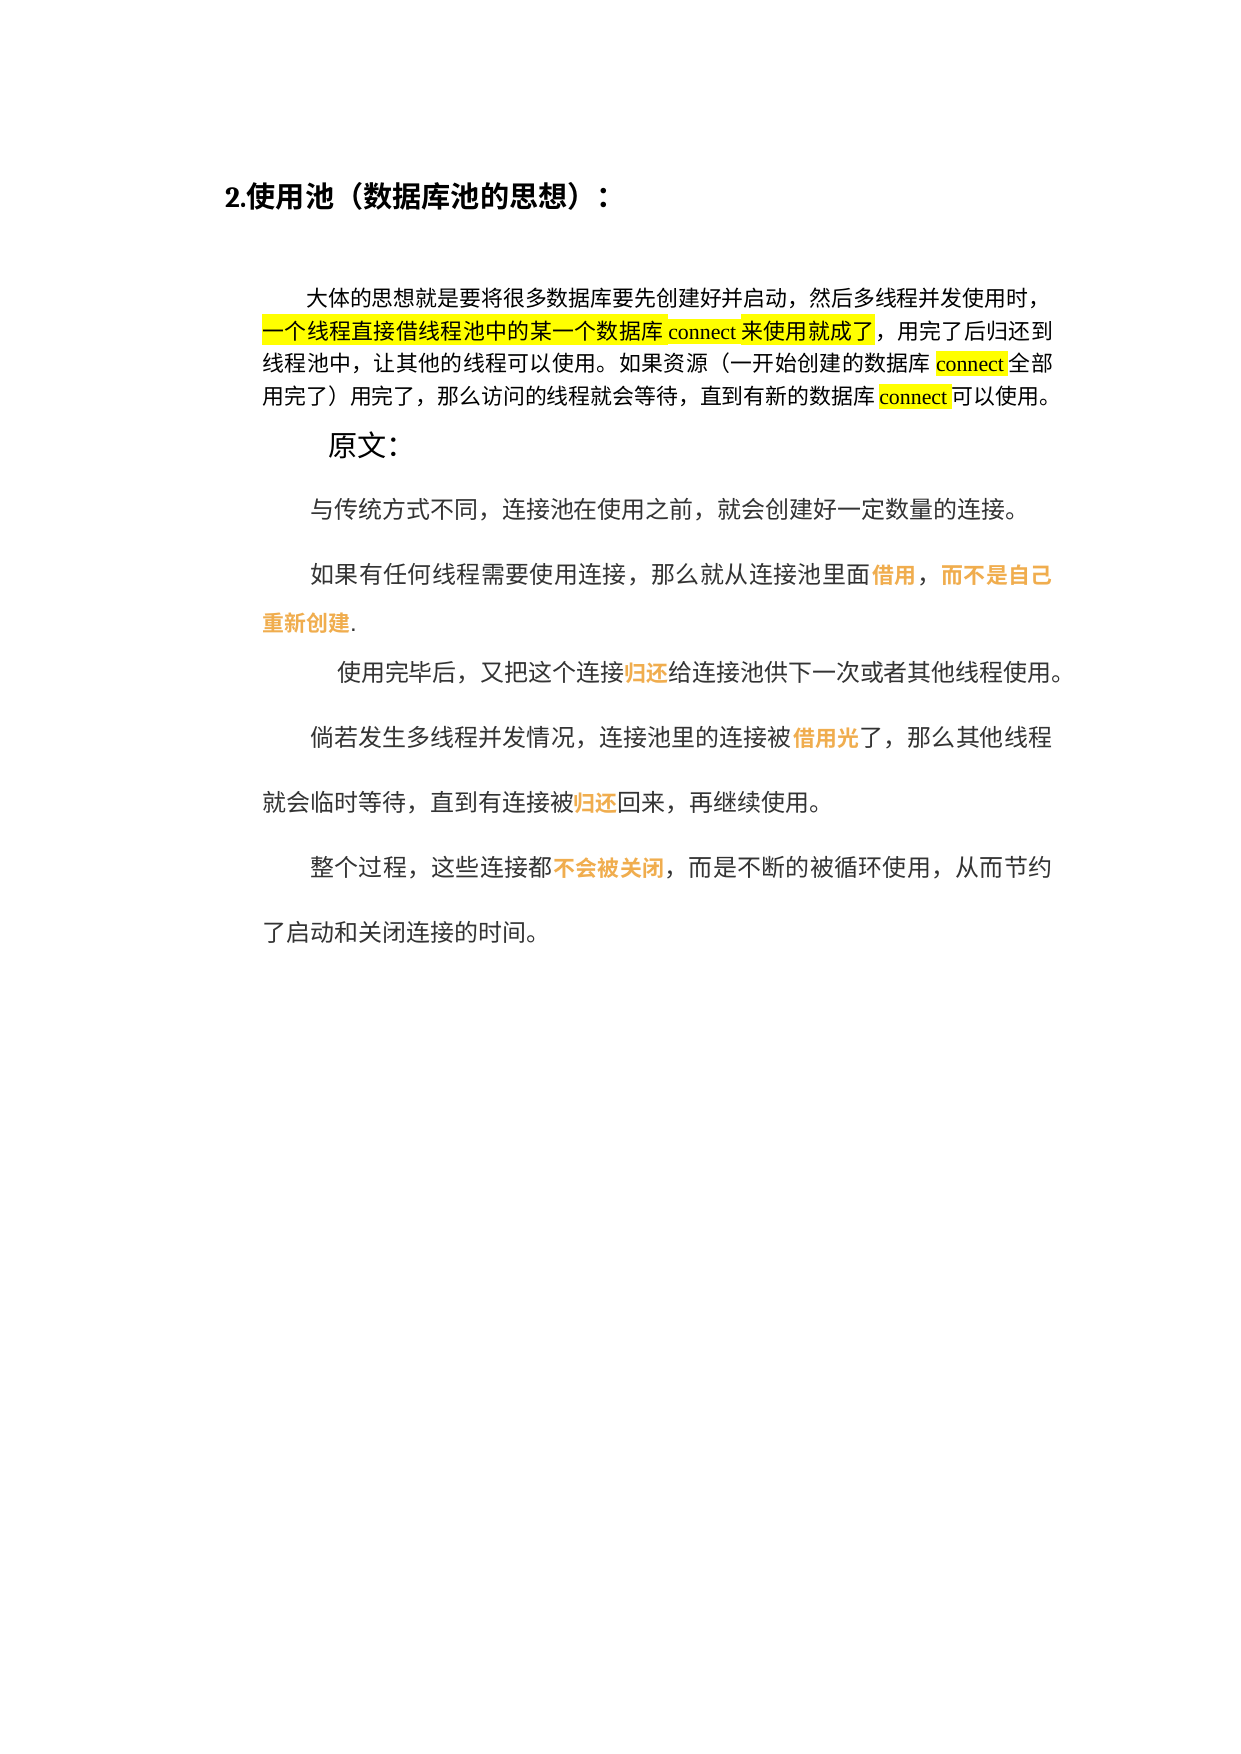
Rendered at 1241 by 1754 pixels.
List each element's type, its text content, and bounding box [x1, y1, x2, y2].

list 倘若发生多线程并发情况，连接池里的连接被借用光了，那么其他线程就会临时等待，直到有连接被归还回来，再继续使用。 [262, 703, 1053, 833]
subtitle 2.使用池（数据库池的思想）： [225, 162, 1053, 227]
list 原文： [262, 411, 1053, 476]
list 与传统方式不同，连接池在使用之前，就会创建好一定数量的连接。 [262, 476, 1053, 541]
list 使用完毕后，又把这个连接归还给连接池供下一次或者其他线程使用。 [262, 638, 1053, 703]
list 如果有任何线程需要使用连接，那么就从连接池里面借用，而不是自己重新创建. [262, 541, 1053, 638]
list 大体的思想就是要将很多数据库要先创建好并启动，然后多线程并发使用时，一个线程直接借线程池中的某一个数据库connect来使用就成了，用完了后归还到线程池中，让其他的线程可以使用。如果资源（一开始创建的数据库connect全部用完了）用完了，那么访问的线程就会等待，直到有新的数据库connect可以使用。 [262, 281, 1053, 411]
list 整个过程，这些连接都不会被关闭，而是不断的被循环使用，从而节约了启动和关闭连接的时间。 [262, 833, 1053, 963]
